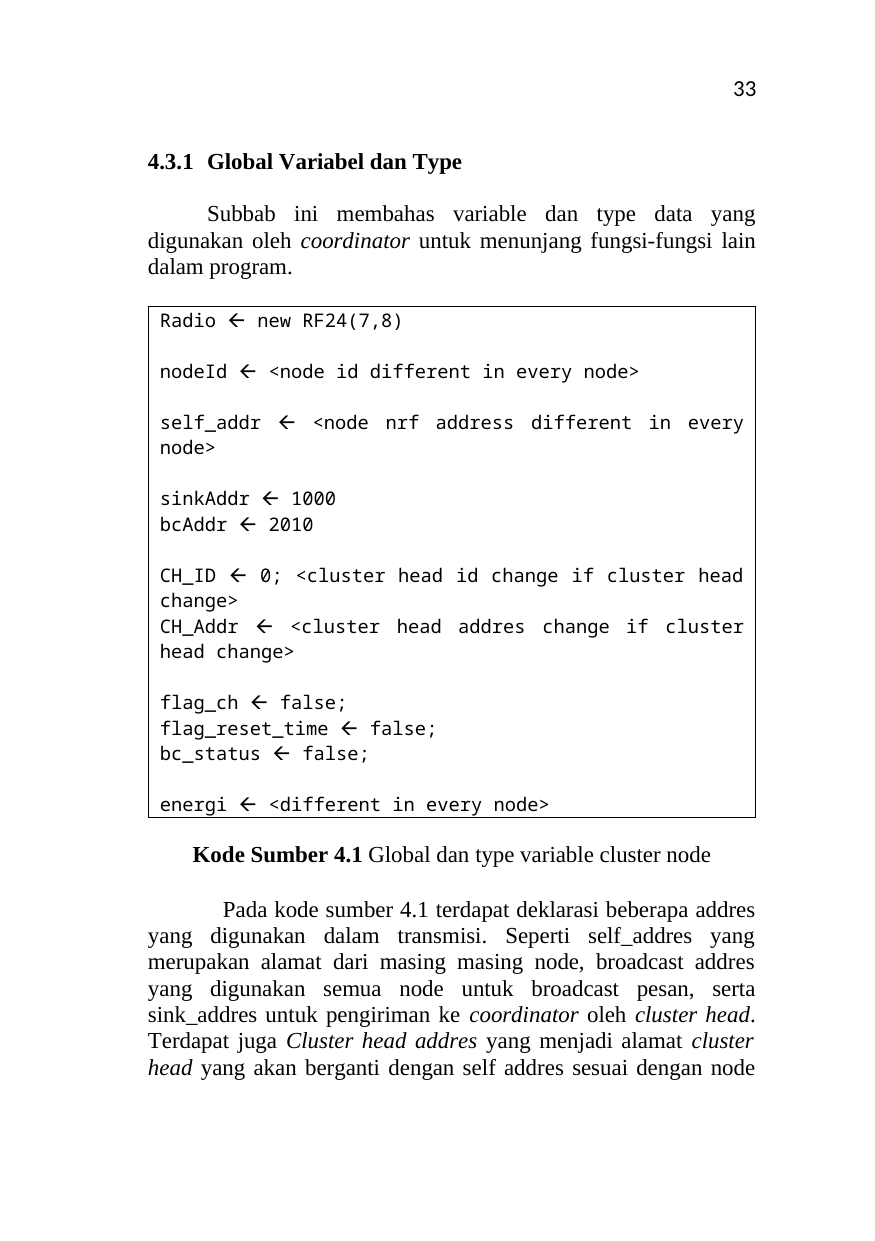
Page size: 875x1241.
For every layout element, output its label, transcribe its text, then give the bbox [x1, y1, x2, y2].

text Subbab ini membahas variable dan type data yang digunakan oleh coordinator untuk menunjang fungsi-fungsi lain dalam program. [148, 200, 756, 279]
text Kode Sumber 4.1 Global dan type variable cluster node [148, 841, 756, 868]
table_header Radio new RF24(7,8) nodeId <node id different in every node> self_addr <node nrf address different in every node> sinkAddr 1000 bcAddr 2010 CH_ID 0; <cluster head id change if cluster head change> CH_Addr <cluster head addres change if cluster head change> flag_ch false; flag_reset_time false; bc_status false; energi <different in every node> [149, 307, 755, 817]
subtitle Global Variabel dan Type [148, 148, 756, 174]
